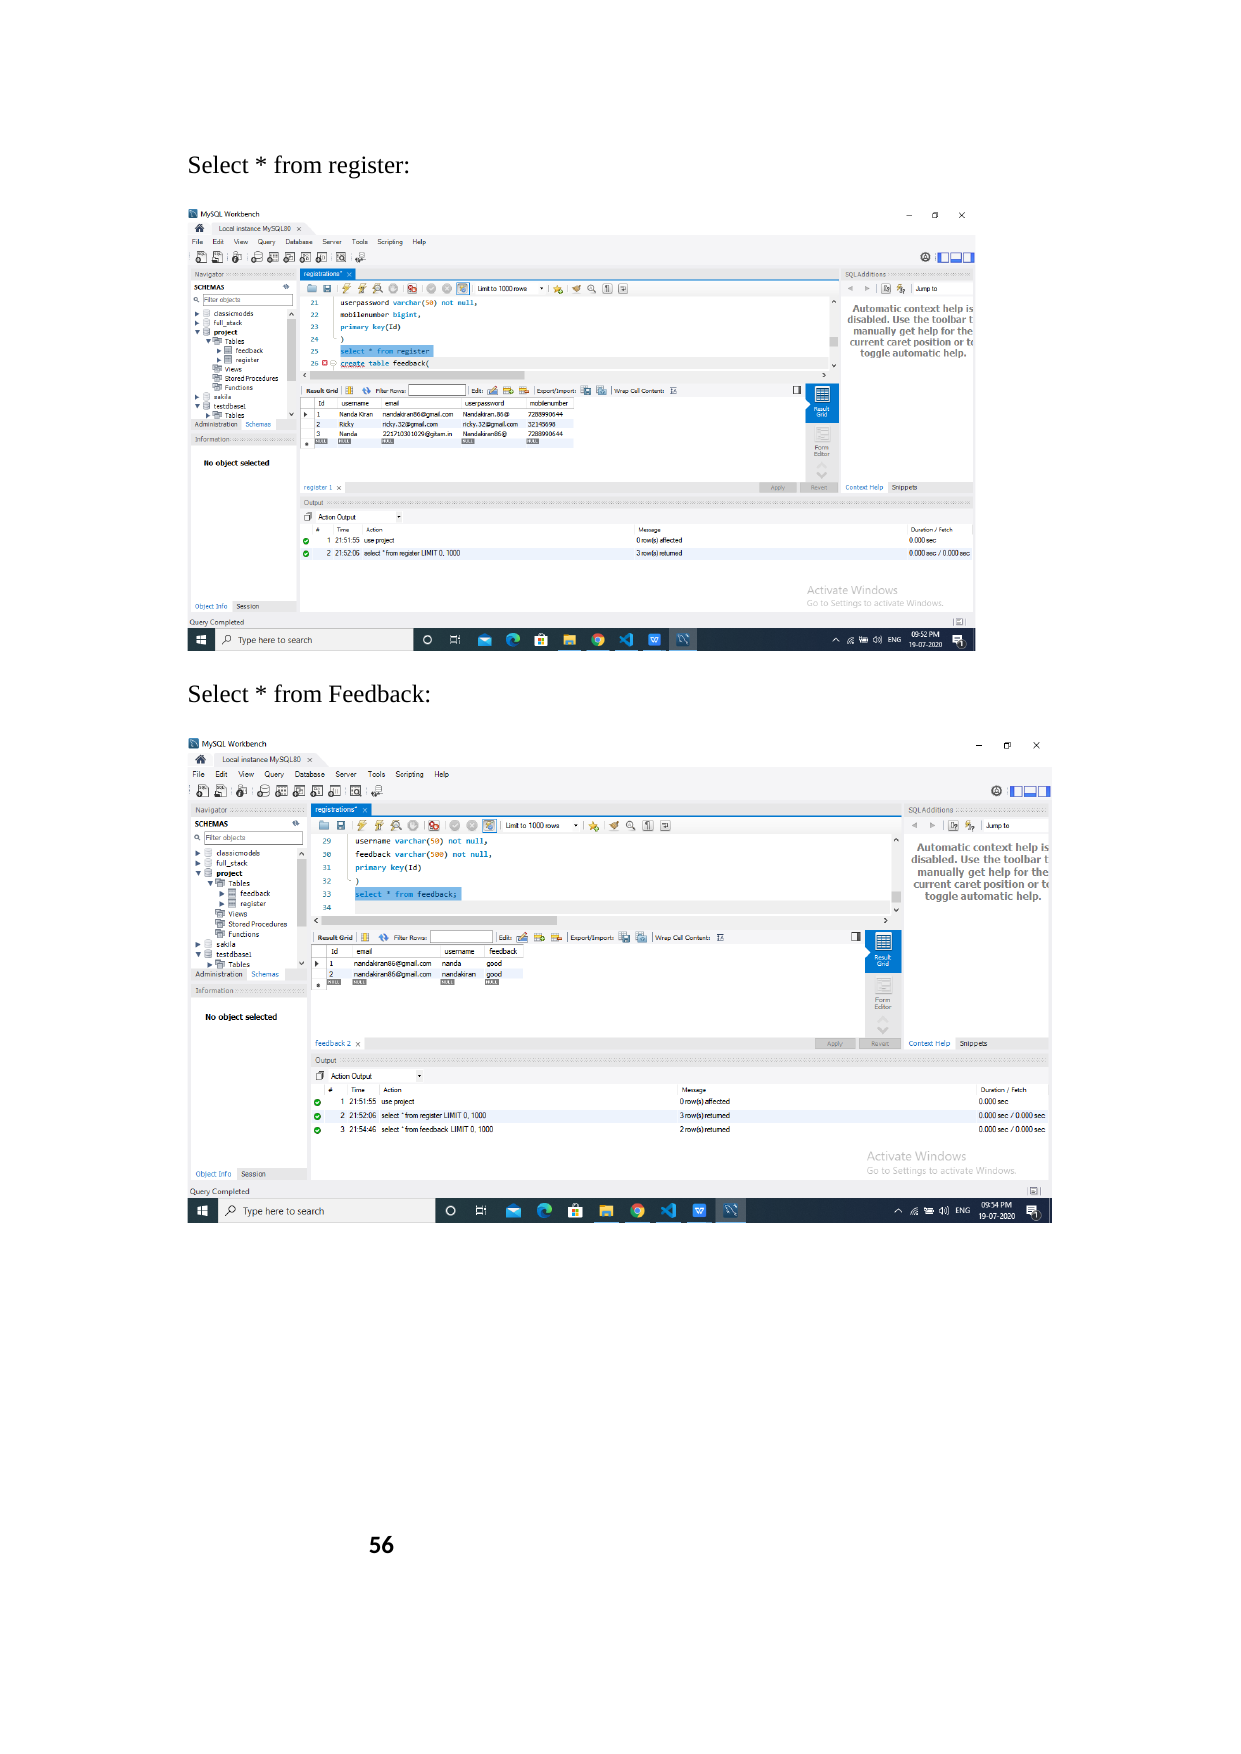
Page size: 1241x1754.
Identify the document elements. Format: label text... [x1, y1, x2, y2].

text Select * from Feedback: [187, 679, 1053, 708]
text Select * from register: [187, 150, 1053, 179]
picture [187, 207, 976, 651]
text 56 [187, 1529, 1053, 1560]
picture [187, 736, 1052, 1223]
